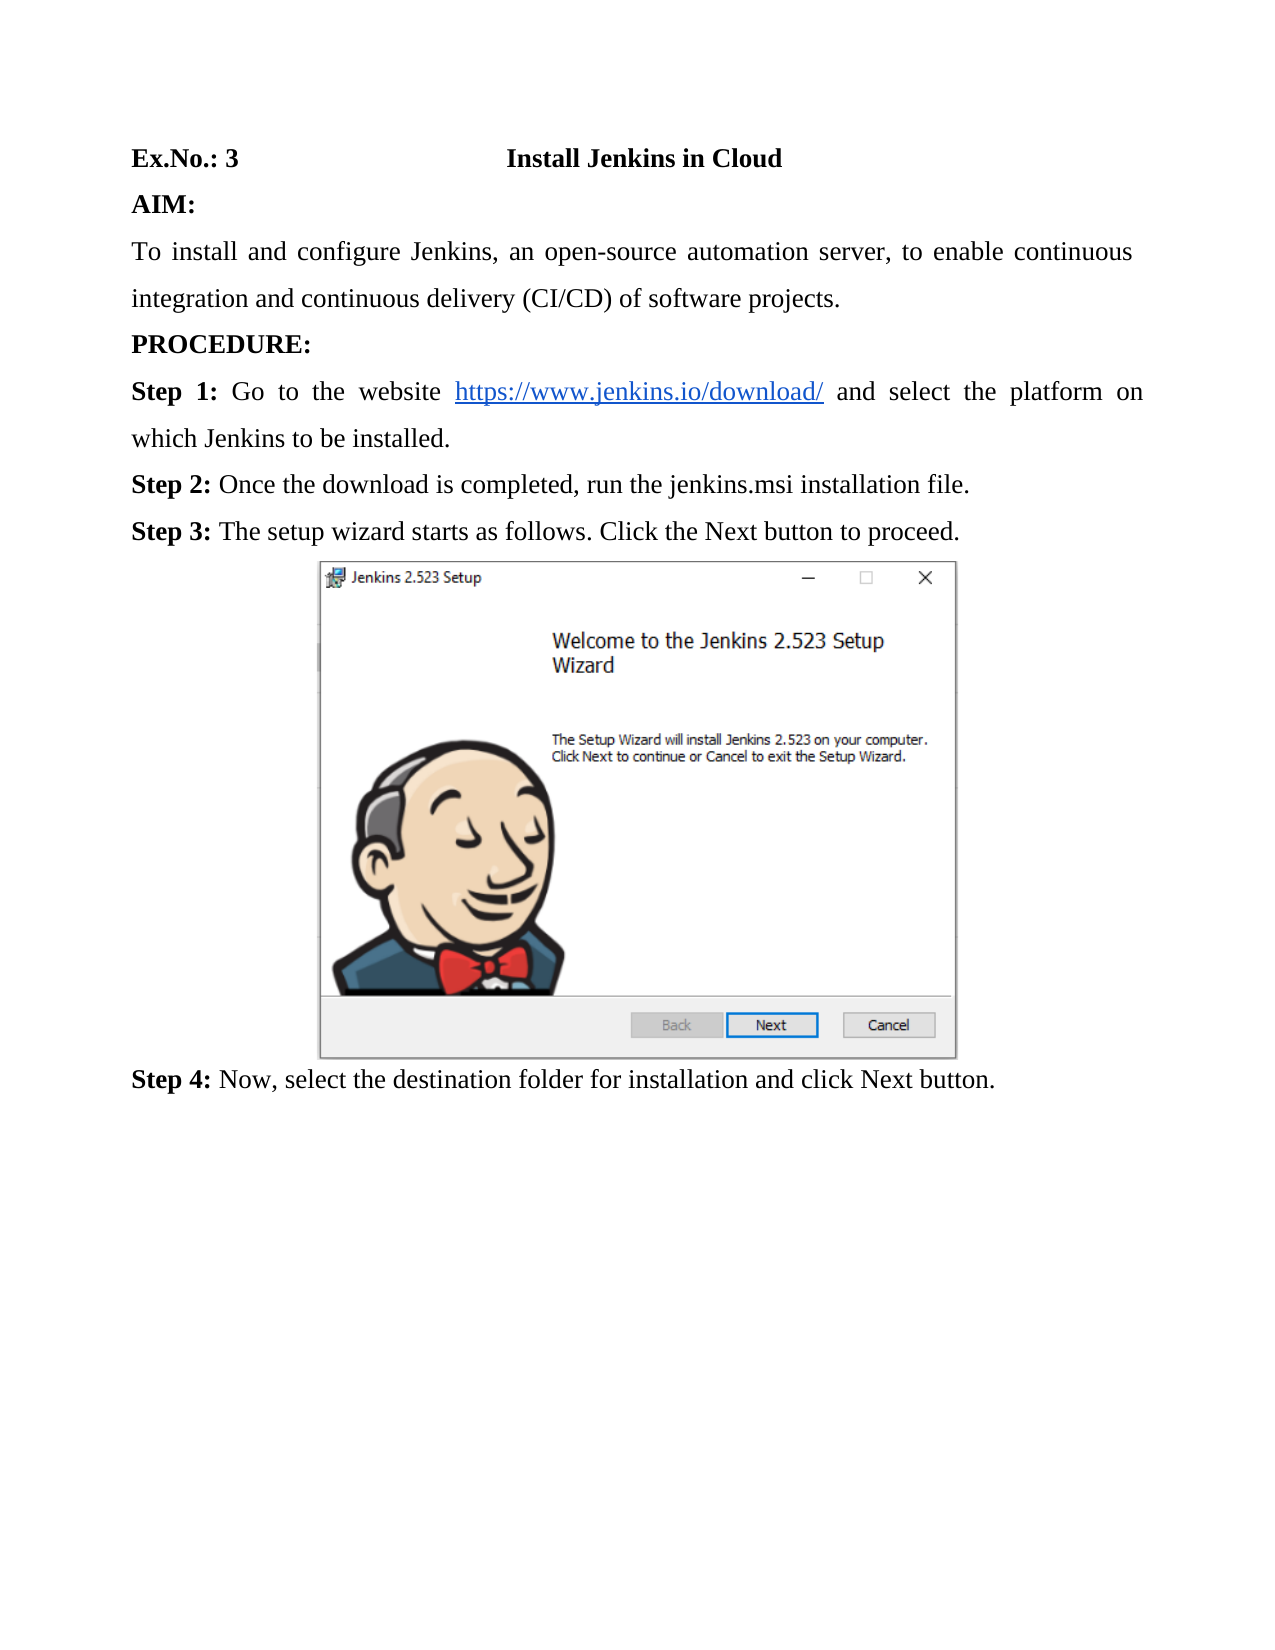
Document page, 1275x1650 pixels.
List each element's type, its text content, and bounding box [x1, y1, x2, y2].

text To install and configure Jenkins, an open-source automation server, to enable continuous integration and continuous delivery (CI/CD) of software projects. [131, 235, 1134, 313]
picture [316, 561, 959, 1060]
text Step 4: Now, select the destination folder for installation and click Next button. [131, 1063, 1144, 1094]
text PROCEDURE: [131, 328, 1134, 359]
text Ex.No.: 3 Install Jenkins in Cloud [131, 142, 1134, 173]
text AIM: [131, 188, 1134, 219]
text Step 1: Go to the website https://www.jenkins.io/download/ and select the platform on which Jenkins to be installed. [131, 375, 1144, 453]
text Step 2: Once the download is completed, run the jenkins.msi installation file. [131, 468, 1144, 499]
text Step 3: The setup wizard starts as follows. Click the Next button to proceed. [131, 515, 1144, 546]
